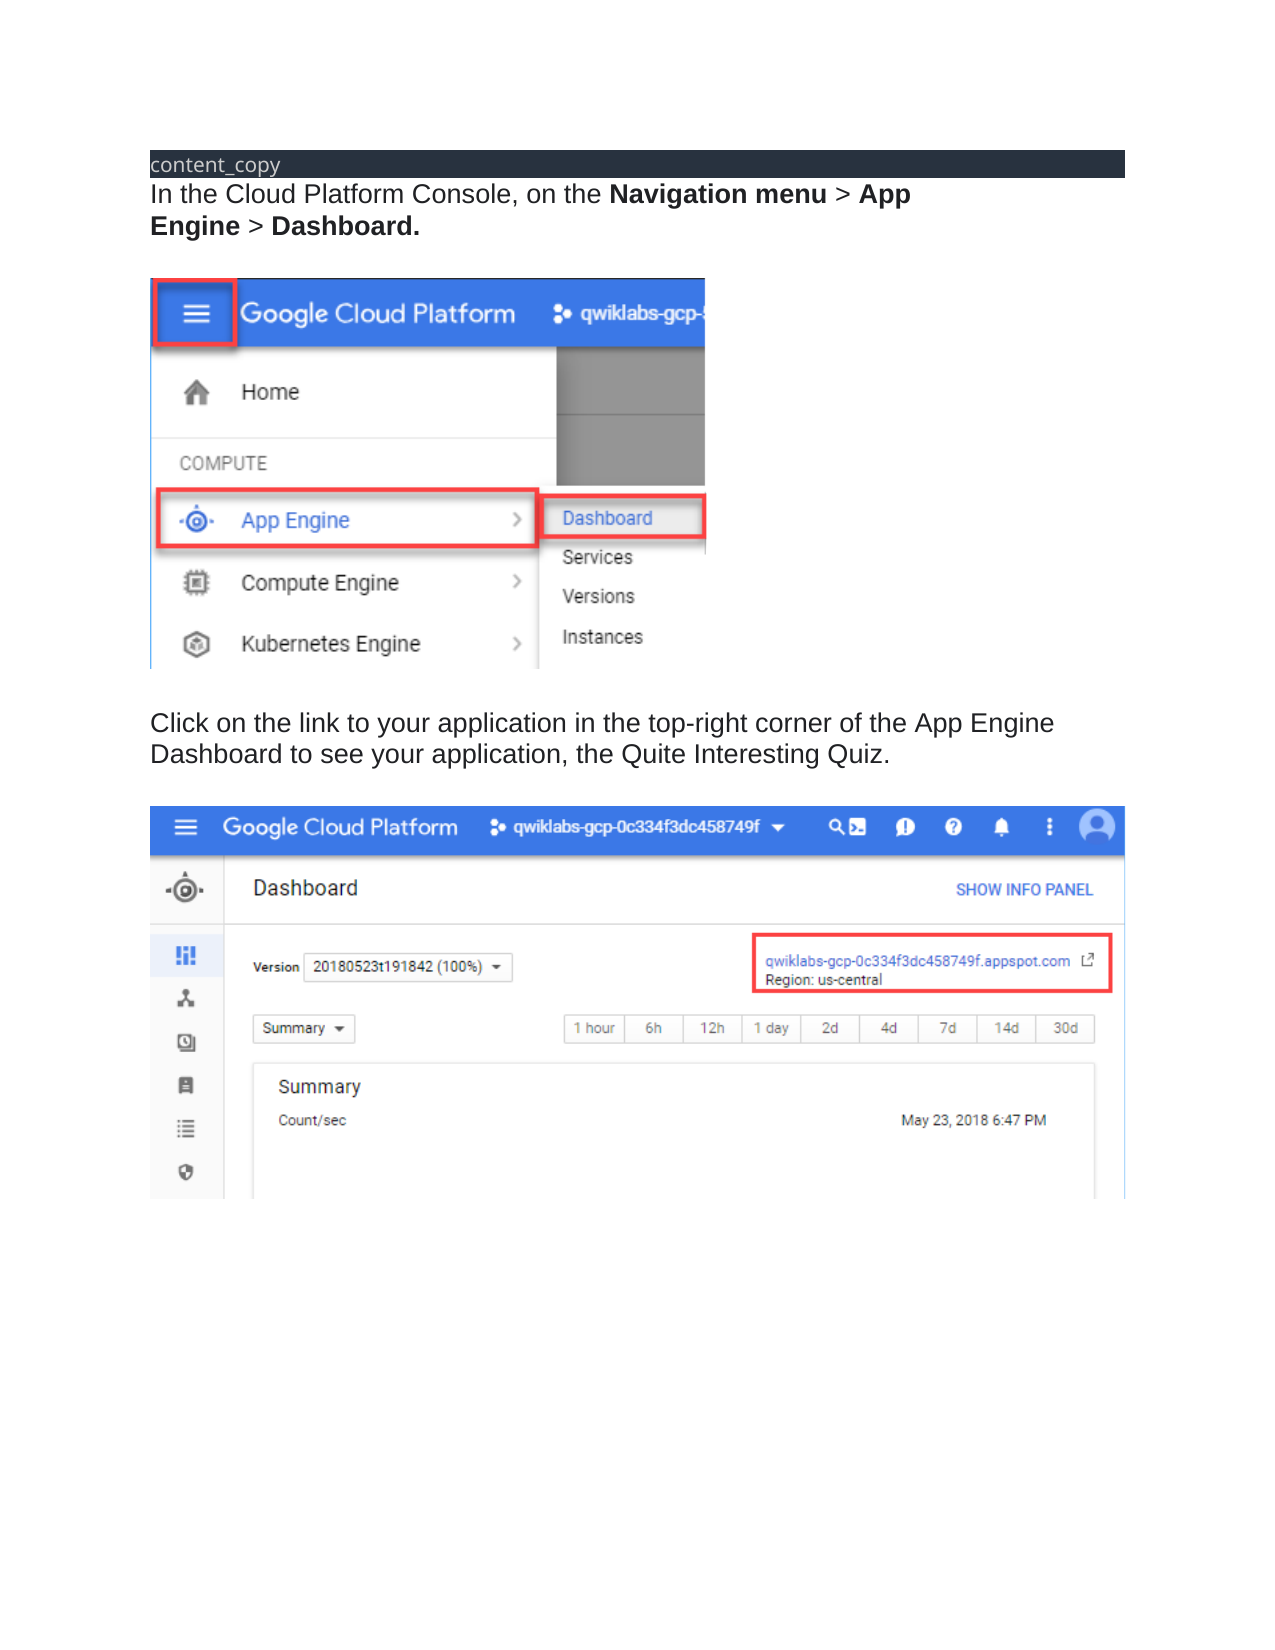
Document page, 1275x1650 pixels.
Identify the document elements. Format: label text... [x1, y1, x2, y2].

text content_copy [150, 150, 1125, 178]
picture [150, 278, 707, 669]
text In the Cloud Platform Console, on the Navigation menu > App Engine > Dashboard. [150, 178, 1125, 241]
text Click on the link to your application in the top-right corner of the App Engine Dashboard to see your application, the Quite Interesting Quiz. [150, 707, 1125, 769]
picture [150, 806, 1125, 1199]
